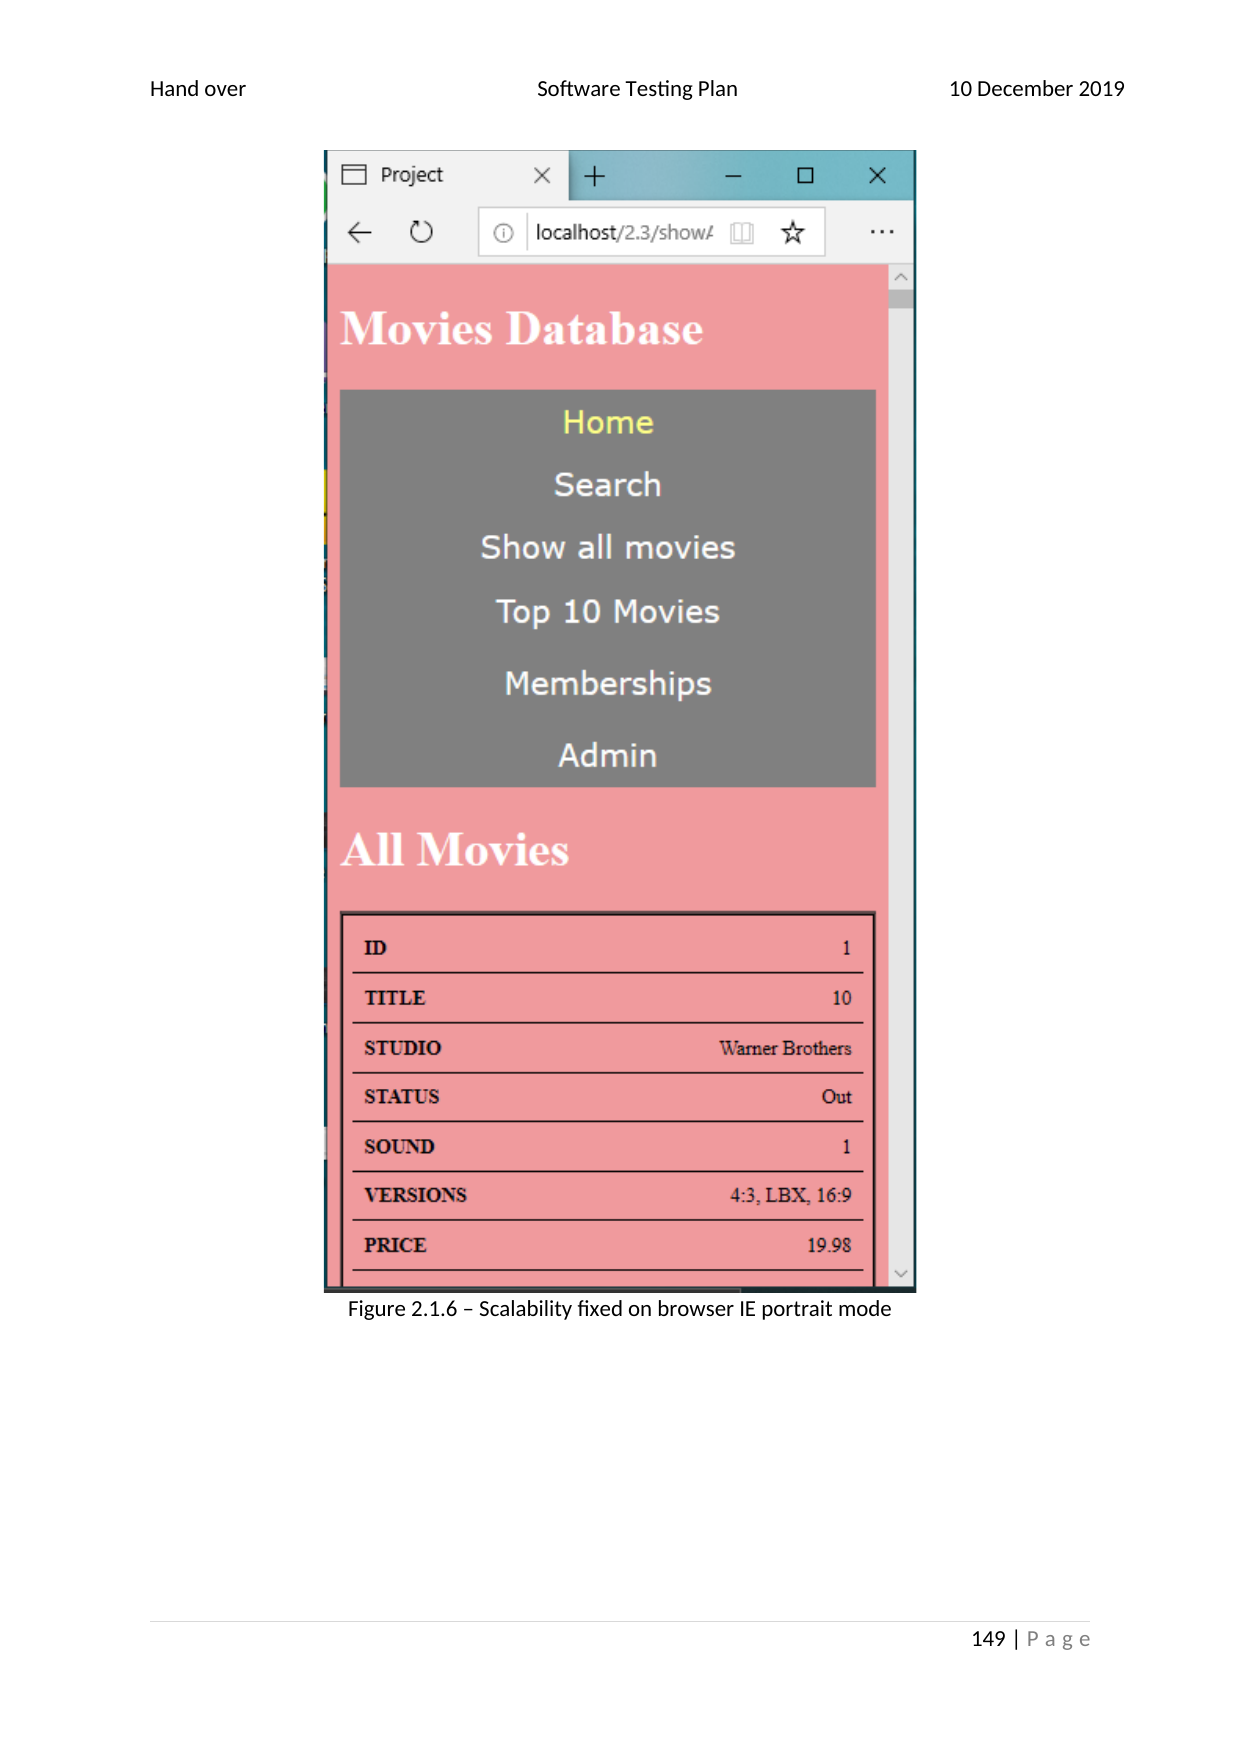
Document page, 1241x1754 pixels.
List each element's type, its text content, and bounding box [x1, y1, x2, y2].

picture [323, 150, 917, 1293]
